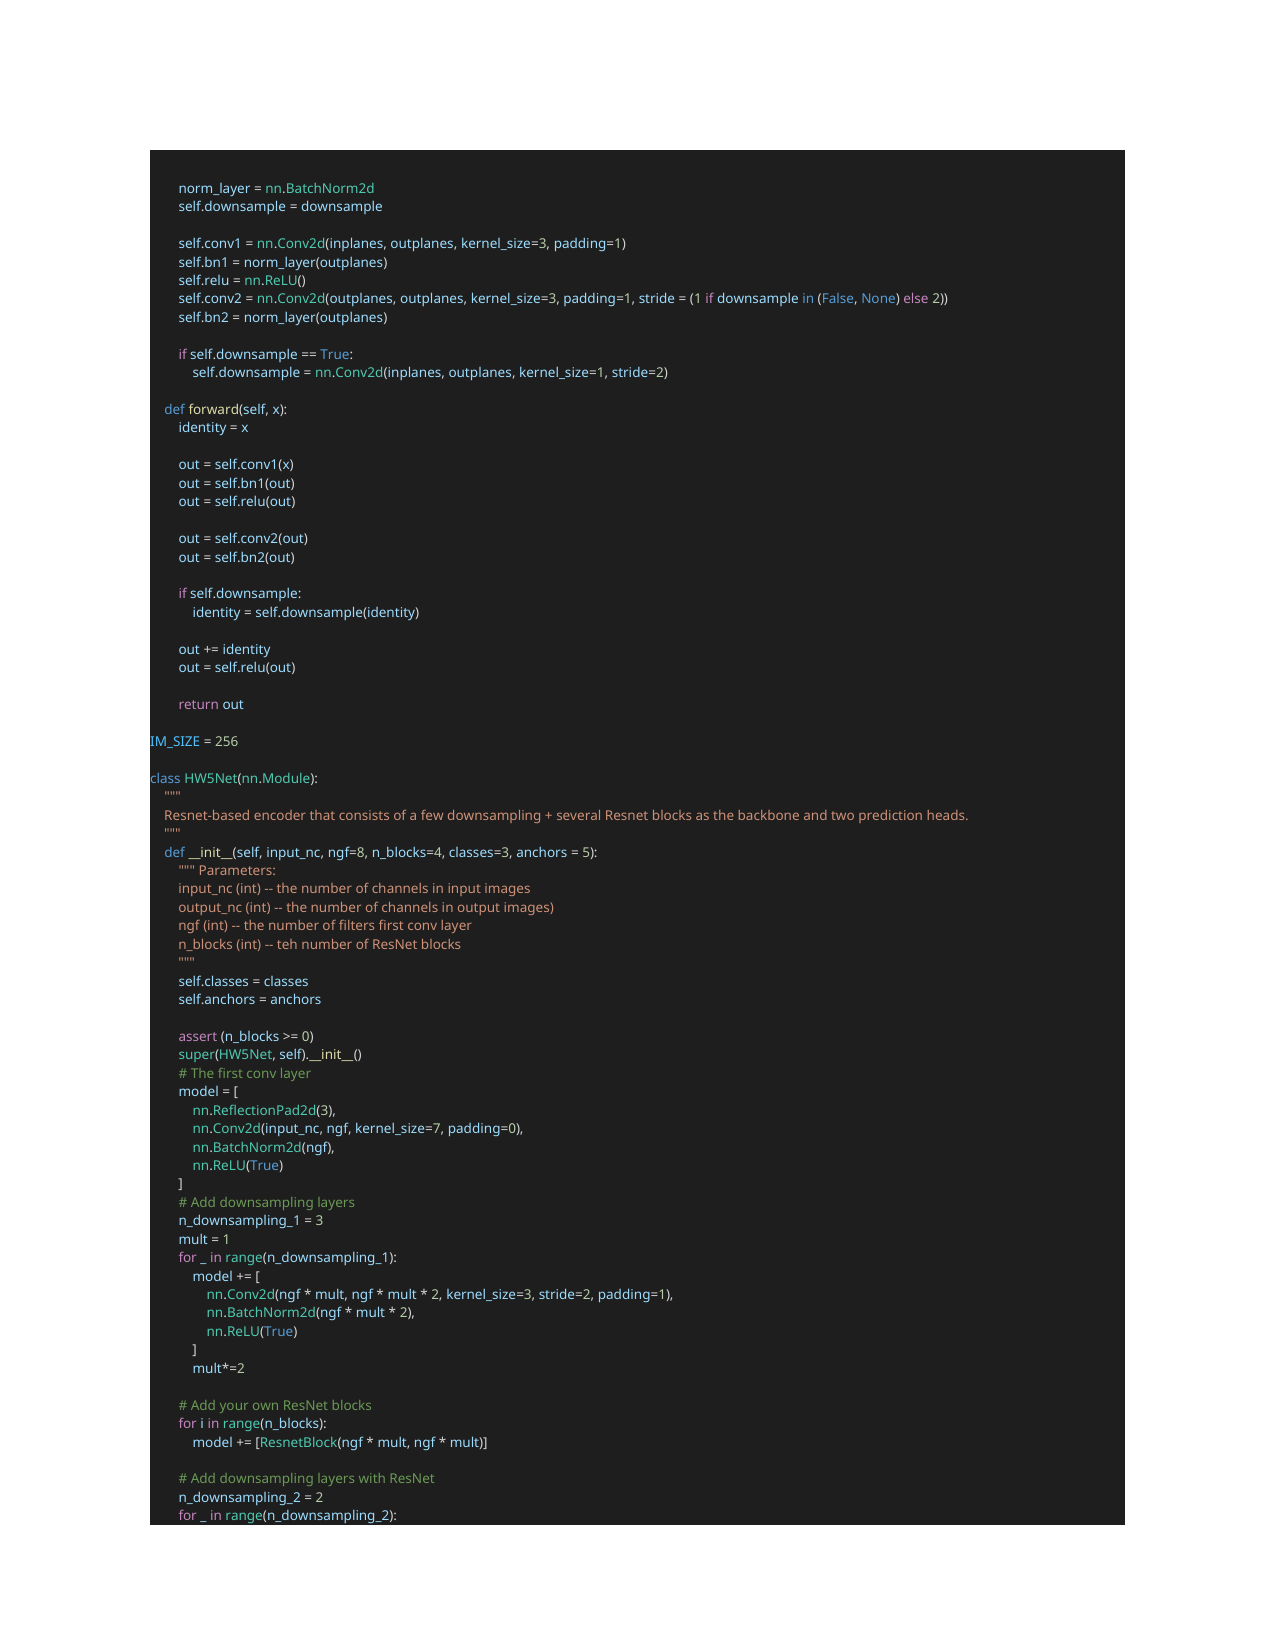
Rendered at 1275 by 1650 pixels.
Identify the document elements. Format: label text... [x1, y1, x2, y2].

text class HW5Net(nn.Module): [150, 769, 1125, 787]
text mult*=2 [150, 1359, 1125, 1377]
text out = self.bn2(out) [150, 547, 1125, 566]
text ngf (int) -- the number of filters first conv layer [150, 916, 1125, 935]
text out = self.conv1(x) [150, 455, 1125, 474]
text out = self.bn1(out) [150, 474, 1125, 492]
text nn.Conv2d(ngf * mult, ngf * mult * 2, kernel_size=3, stride=2, padding=1), [150, 1285, 1125, 1303]
text assert (n_blocks >= 0) [150, 1027, 1125, 1045]
text super(HW5Net, self).__init__() [150, 1045, 1125, 1064]
text IM_SIZE = 256 [150, 732, 1125, 750]
text output_nc (int) -- the number of channels in output images) [150, 898, 1125, 916]
text out = self.conv2(out) [150, 529, 1125, 547]
text self.relu = nn.ReLU() [150, 271, 1125, 289]
text ] [150, 1340, 1125, 1359]
text # Add downsampling layers with ResNet [150, 1469, 1125, 1488]
text n_blocks (int) -- teh number of ResNet blocks [150, 935, 1125, 953]
text ] [150, 1174, 1125, 1193]
text self.bn2 = norm_layer(outplanes) [150, 308, 1125, 326]
text for i in range(n_blocks): [150, 1414, 1125, 1432]
text nn.BatchNorm2d(ngf * mult * 2), [150, 1303, 1125, 1322]
text self.conv2 = nn.Conv2d(outplanes, outplanes, kernel_size=3, padding=1, stride = (1 if downsample in (False, None) else 2)) [150, 289, 1125, 308]
text for _ in range(n_downsampling_1): [150, 1248, 1125, 1267]
text model += [ [150, 1267, 1125, 1285]
text n_downsampling_1 = 3 [150, 1211, 1125, 1230]
text def __init__(self, input_nc, ngf=8, n_blocks=4, classes=3, anchors = 5): [150, 842, 1125, 861]
text identity = self.downsample(identity) [150, 603, 1125, 621]
text """ [150, 787, 1125, 806]
text """ Parameters: [150, 861, 1125, 879]
text model = [ [150, 1082, 1125, 1101]
text for _ in range(n_downsampling_2): [150, 1506, 1125, 1525]
text model += [ResnetBlock(ngf * mult, ngf * mult)] [150, 1432, 1125, 1451]
text self.conv1 = nn.Conv2d(inplanes, outplanes, kernel_size=3, padding=1) [150, 234, 1125, 252]
text nn.ReLU(True) [150, 1322, 1125, 1340]
text # Add your own ResNet blocks [150, 1396, 1125, 1414]
text nn.Conv2d(input_nc, ngf, kernel_size=7, padding=0), [150, 1119, 1125, 1137]
text self.downsample = nn.Conv2d(inplanes, outplanes, kernel_size=1, stride=2) [150, 363, 1125, 382]
text identity = x [150, 418, 1125, 437]
text mult = 1 [150, 1230, 1125, 1248]
text input_nc (int) -- the number of channels in input images [150, 879, 1125, 898]
text norm_layer = nn.BatchNorm2d [150, 179, 1125, 197]
text # Add downsampling layers [150, 1193, 1125, 1211]
text nn.ReflectionPad2d(3), [150, 1101, 1125, 1119]
text """ [150, 953, 1125, 972]
text n_downsampling_2 = 2 [150, 1488, 1125, 1506]
text """ [150, 824, 1125, 842]
text Resnet-based encoder that consists of a few downsampling + several Resnet blocks as the backbone and two prediction heads. [150, 806, 1125, 824]
text out = self.relu(out) [150, 492, 1125, 511]
text self.anchors = anchors [150, 990, 1125, 1008]
text nn.BatchNorm2d(ngf), [150, 1137, 1125, 1156]
text if self.downsample == True: [150, 345, 1125, 363]
text self.downsample = downsample [150, 197, 1125, 216]
text # The first conv layer [150, 1064, 1125, 1082]
text self.bn1 = norm_layer(outplanes) [150, 252, 1125, 271]
text def forward(self, x): [150, 400, 1125, 418]
text nn.ReLU(True) [150, 1156, 1125, 1174]
text if self.downsample: [150, 584, 1125, 603]
text return out [150, 695, 1125, 713]
text out += identity [150, 640, 1125, 658]
text out = self.relu(out) [150, 658, 1125, 677]
text self.classes = classes [150, 972, 1125, 990]
